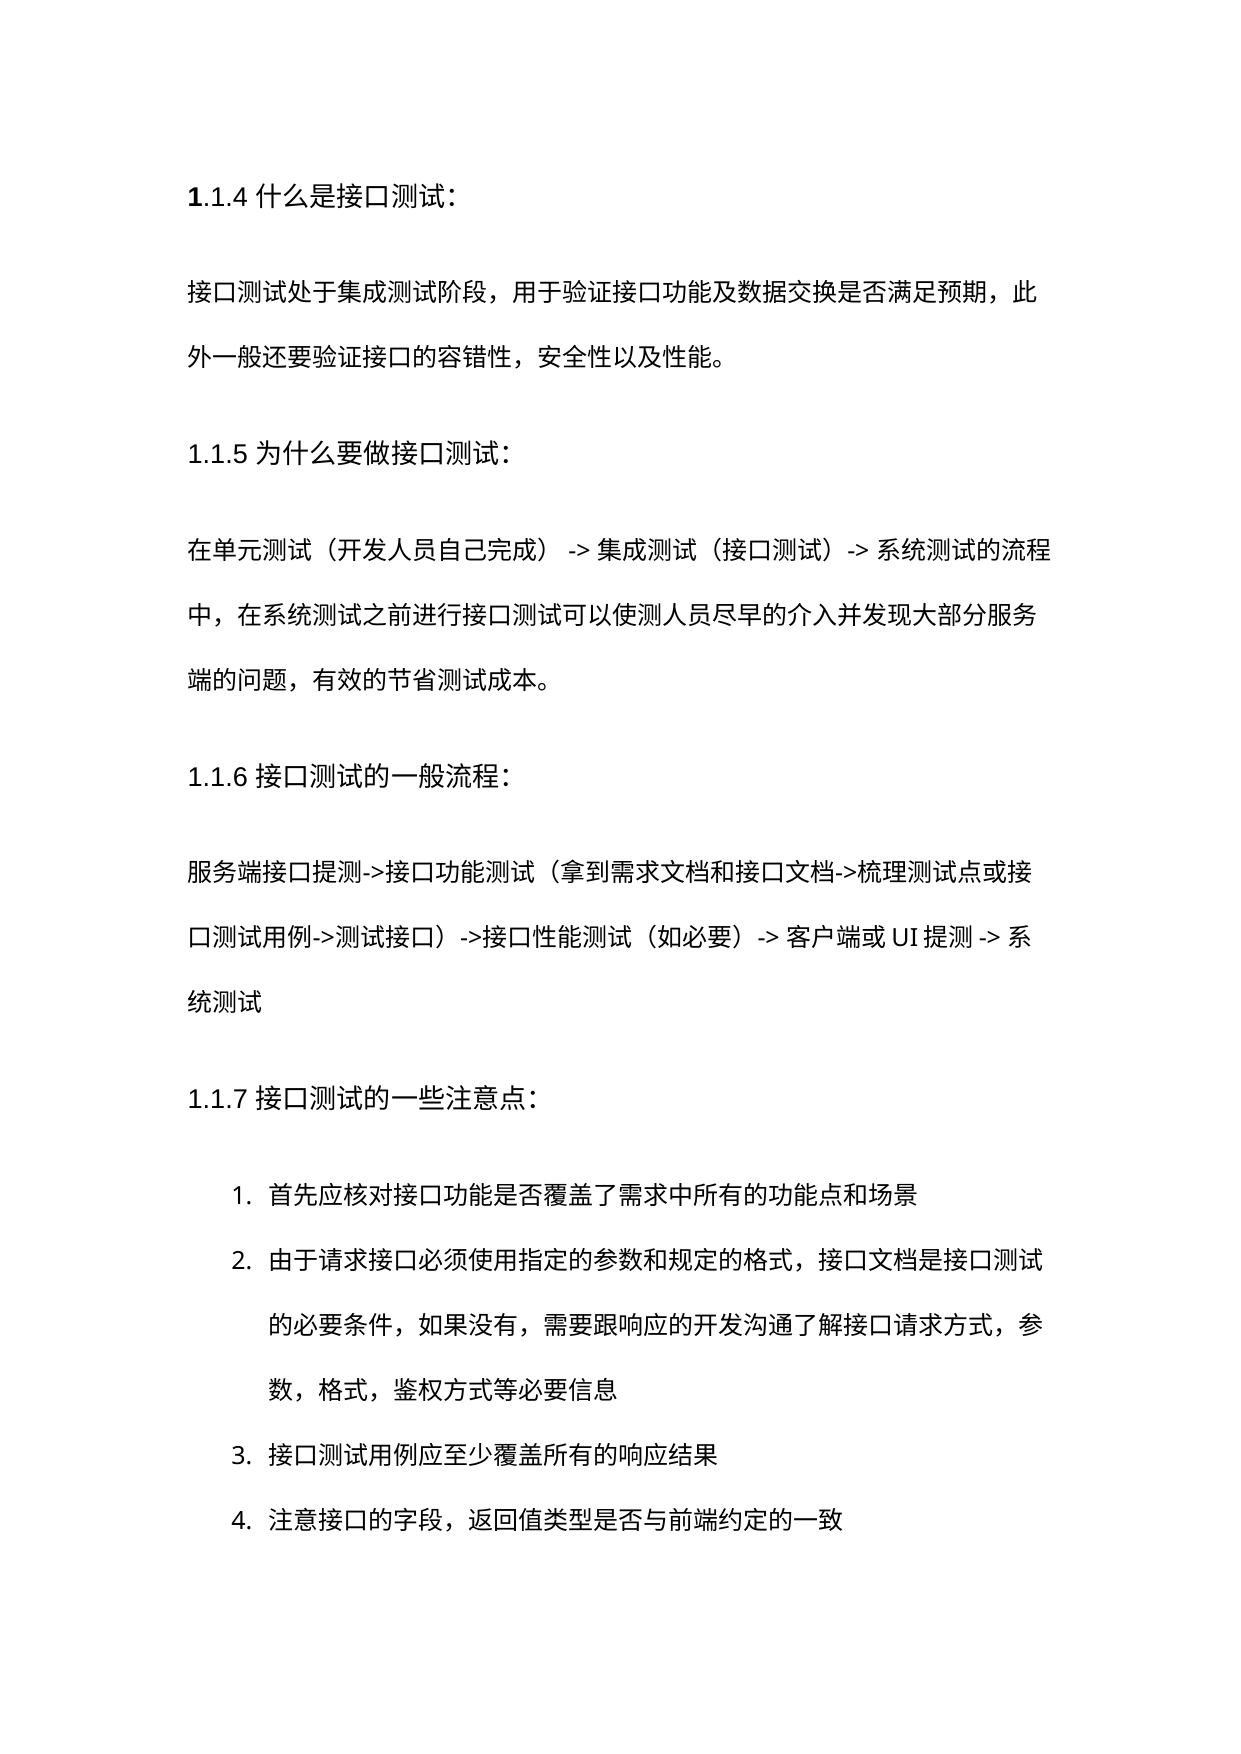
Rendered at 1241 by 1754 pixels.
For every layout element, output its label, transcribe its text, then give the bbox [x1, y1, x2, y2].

subtitle 1.1.6 接口测试的一般流程： [187, 742, 1053, 807]
subtitle 1.1.7 接口测试的一些注意点： [187, 1064, 1053, 1129]
text 服务端接口提测->接口功能测试（拿到需求文档和接口文档->梳理测试点或接口测试用例->测试接口）->接口性能测试（如必要）-> 客户端或UI提测 -> 系统测试 [187, 838, 1053, 1033]
list 首先应核对接口功能是否覆盖了需求中所有的功能点和场景 [231, 1161, 1053, 1226]
list 注意接口的字段，返回值类型是否与前端约定的一致 [231, 1486, 1053, 1551]
subtitle 1.1.5 为什么要做接口测试： [187, 419, 1053, 484]
text 在单元测试（开发人员自己完成） -> 集成测试（接口测试）-> 系统测试的流程中，在系统测试之前进行接口测试可以使测人员尽早的介入并发现大部分服务端的问题，有效的节省测试成本。 [187, 516, 1053, 711]
list 由于请求接口必须使用指定的参数和规定的格式，接口文档是接口测试的必要条件，如果没有，需要跟响应的开发沟通了解接口请求方式，参数，格式，鉴权方式等必要信息 [231, 1226, 1053, 1421]
subtitle 1.1.4 什么是接口测试： [187, 162, 1053, 227]
list 接口测试用例应至少覆盖所有的响应结果 [231, 1421, 1053, 1486]
text 接口测试处于集成测试阶段，用于验证接口功能及数据交换是否满足预期，此外一般还要验证接口的容错性，安全性以及性能。 [187, 258, 1053, 388]
